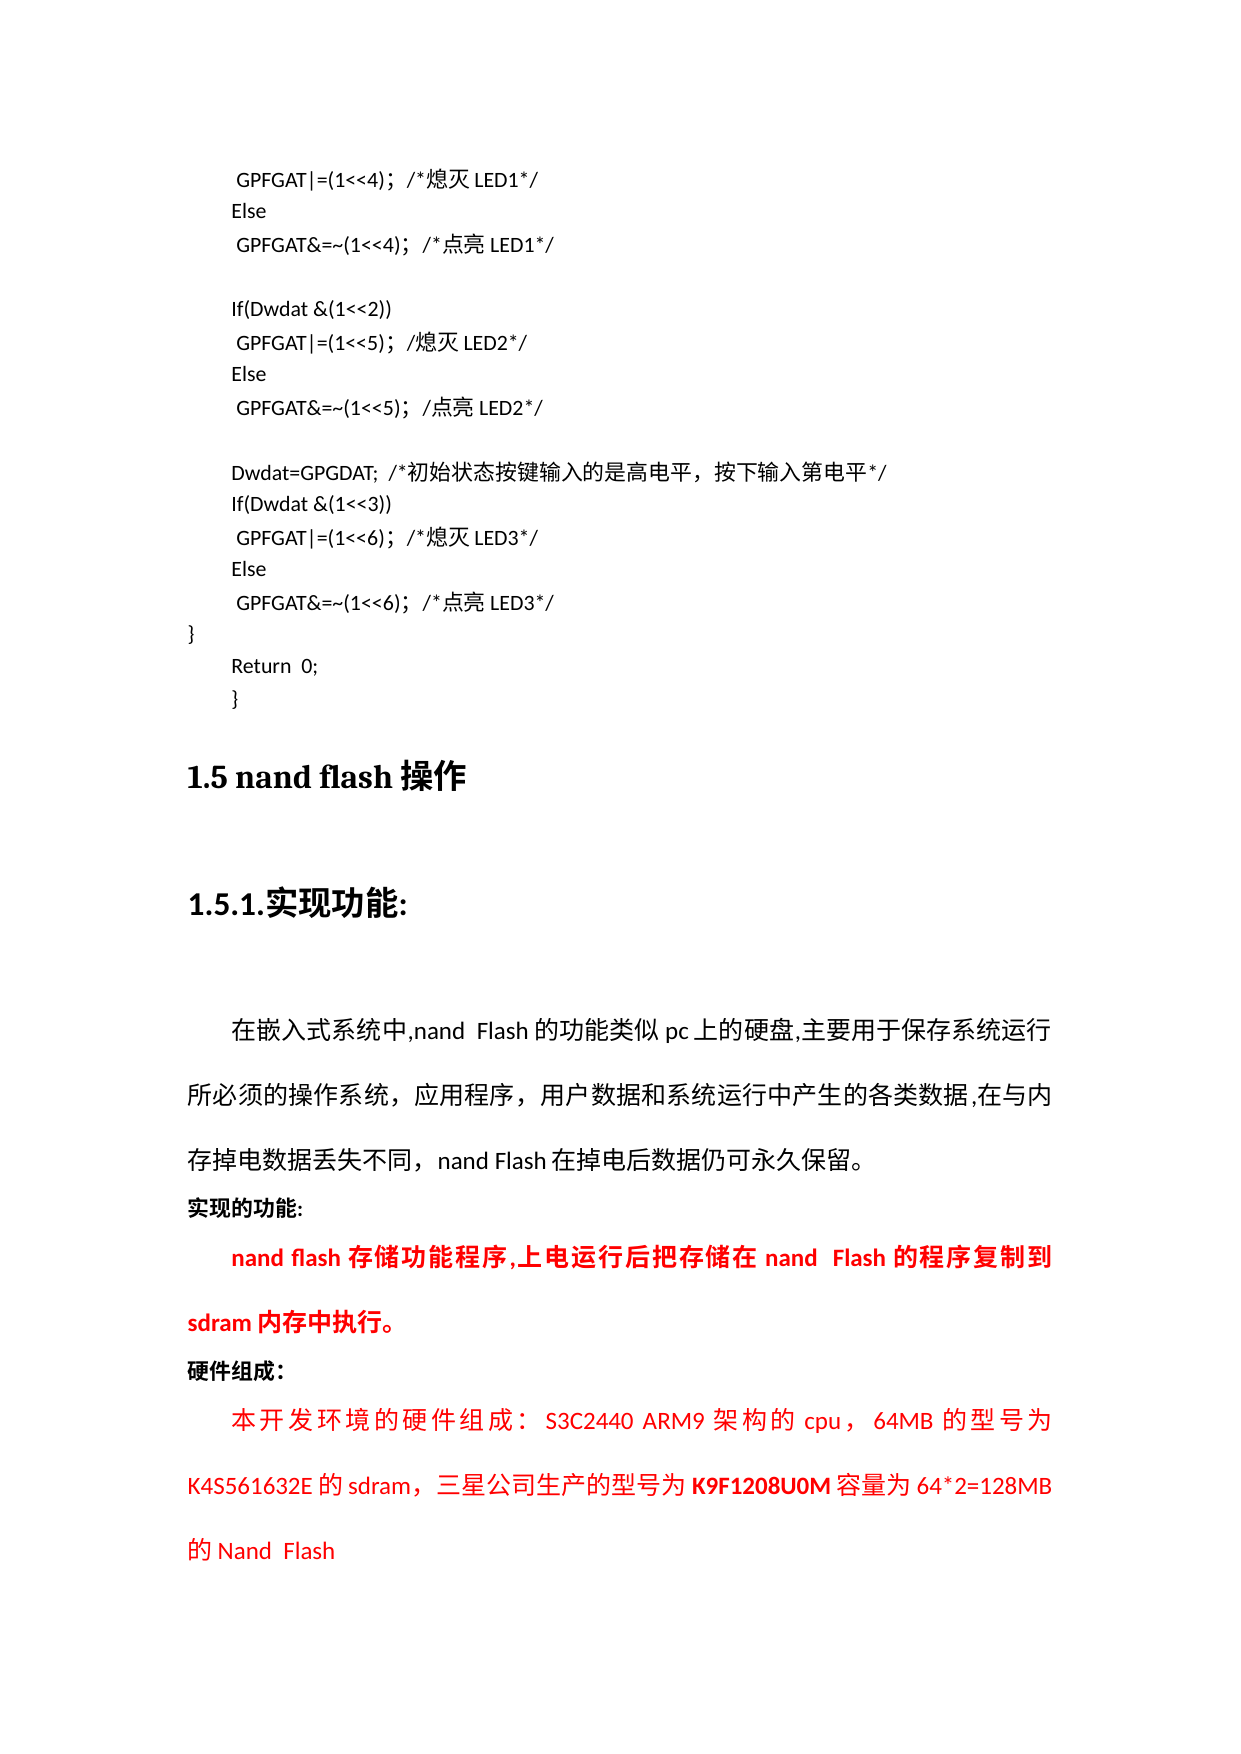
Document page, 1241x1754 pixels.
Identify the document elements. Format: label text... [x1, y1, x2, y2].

text nand flash存储功能程序,上电运行后把存储在nand Flash的程序复制到sdram内存中执行。 [187, 1223, 1053, 1353]
text 硬件组成： [187, 1353, 1053, 1386]
subtitle 1.5 nand flash操作 [187, 742, 1053, 807]
text GPFGAT&=~(1<<6)；/*点亮LED3*/ [187, 584, 1053, 617]
text 在嵌入式系统中,nand Flash的功能类似pc上的硬盘,主要用于保存系统运行所必须的操作系统，应用程序，用户数据和系统运行中产生的各类数据,在与内存掉电数据丢失不同，nand Flash在掉电后数据仍可永久保留。 [187, 996, 1053, 1191]
text 本开发环境的硬件组成：S3C2440 ARM9架构的cpu，64MB的型号为K4S561632E的sdram，三星公司生产的型号为K9F1208U0M容量为64*2=128MB的Nand Flash [187, 1386, 1053, 1581]
text GPFGAT&=~(1<<4)；/*点亮LED1*/ [187, 227, 1053, 259]
text GPFGAT&=~(1<<5)；/点亮LED2*/ [187, 389, 1053, 422]
text GPFGAT|=(1<<5)；/熄灭LED2*/ [187, 324, 1053, 357]
text Return 0; [187, 649, 1053, 682]
text 实现的功能: [187, 1191, 1053, 1223]
text Else [187, 357, 1053, 389]
subtitle 1.5.1.实现功能: [187, 869, 1053, 934]
text GPFGAT|=(1<<6)；/*熄灭LED3*/ [187, 519, 1053, 552]
text If(Dwdat &(1<<3)) [187, 487, 1053, 519]
text Else [187, 194, 1053, 227]
text GPFGAT|=(1<<4)；/*熄灭LED1*/ [187, 162, 1053, 194]
text } [187, 617, 1053, 649]
text Else [187, 552, 1053, 584]
text If(Dwdat &(1<<2)) [187, 292, 1053, 324]
text Dwdat=GPGDAT; /*初始状态按键输入的是高电平，按下输入第电平*/ [187, 454, 1053, 487]
text } [187, 682, 1053, 714]
